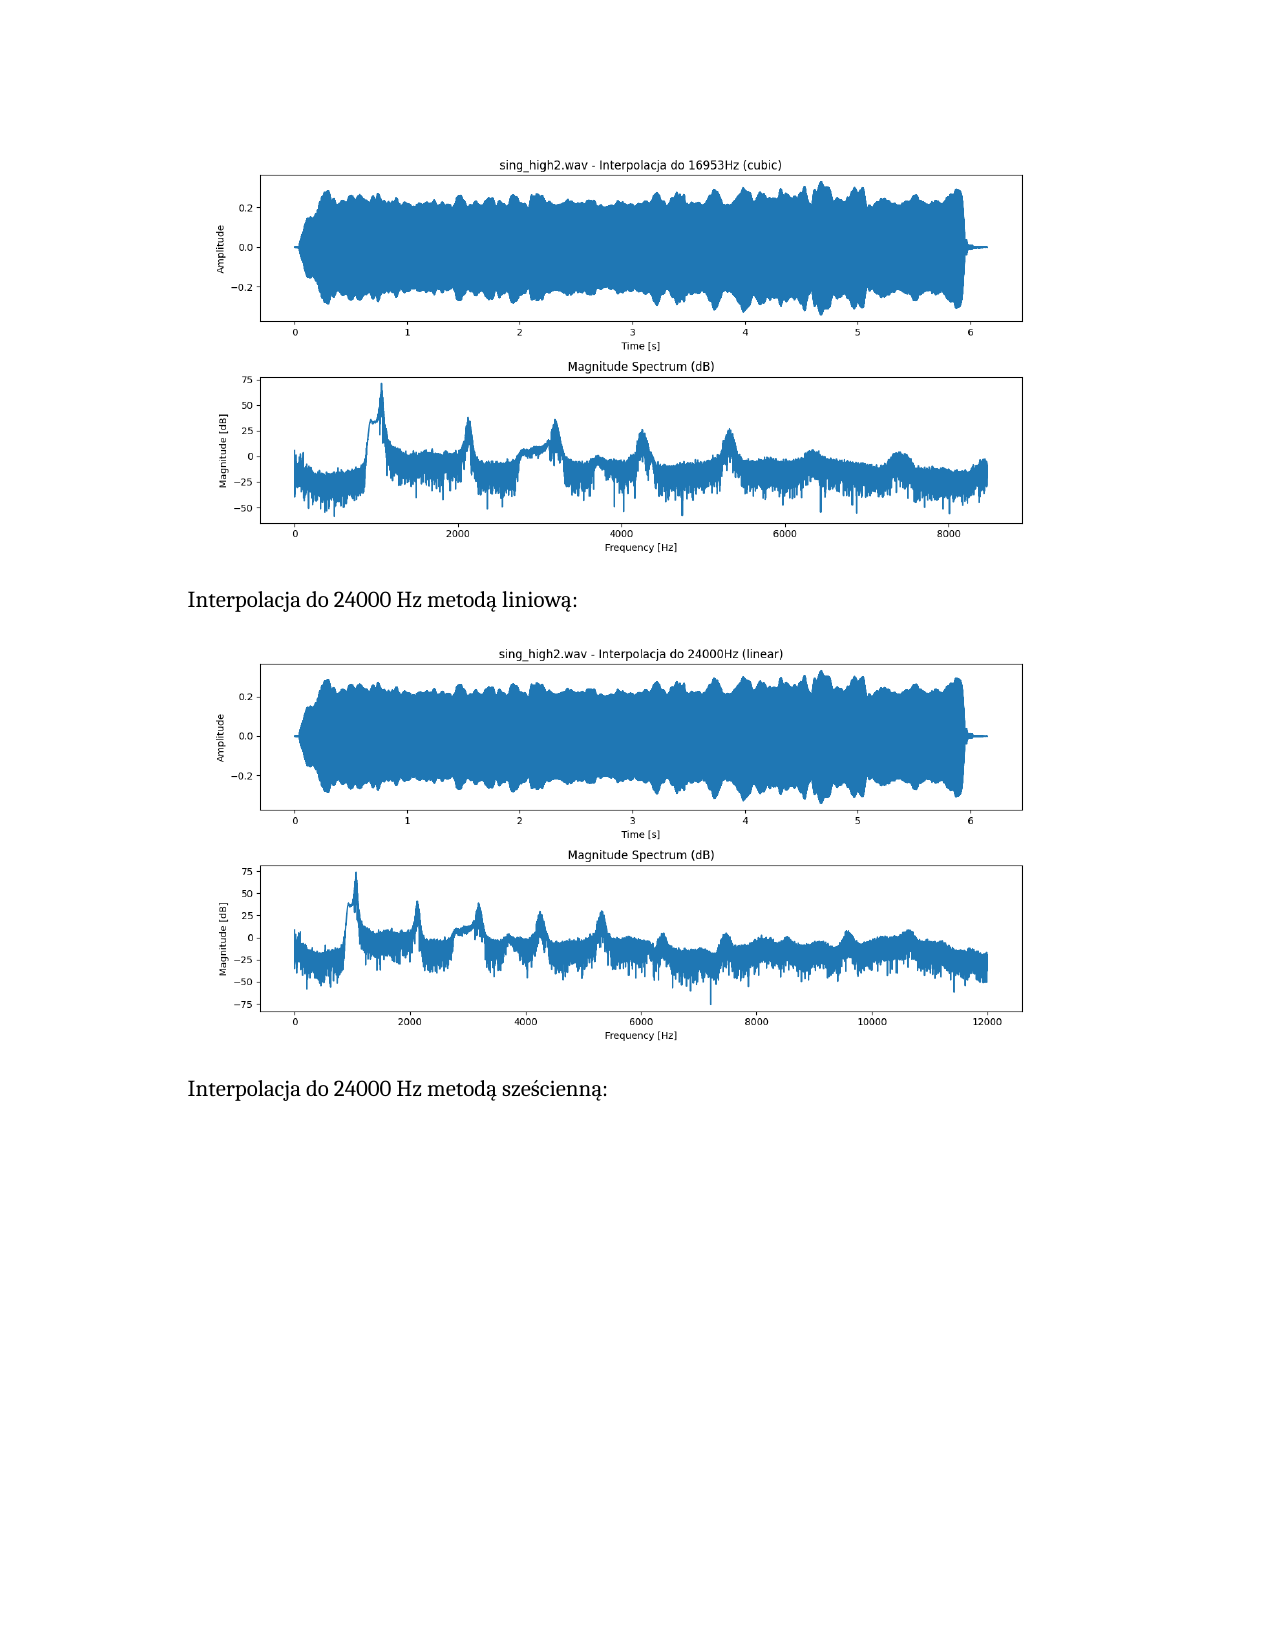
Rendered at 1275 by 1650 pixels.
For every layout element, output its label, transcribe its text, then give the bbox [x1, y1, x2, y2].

picture [206, 150, 1032, 563]
picture [206, 638, 1032, 1051]
text Interpolacja do 24000 Hz metodą liniową: [187, 587, 1087, 613]
text Interpolacja do 24000 Hz metodą sześcienną: [187, 1075, 1087, 1102]
